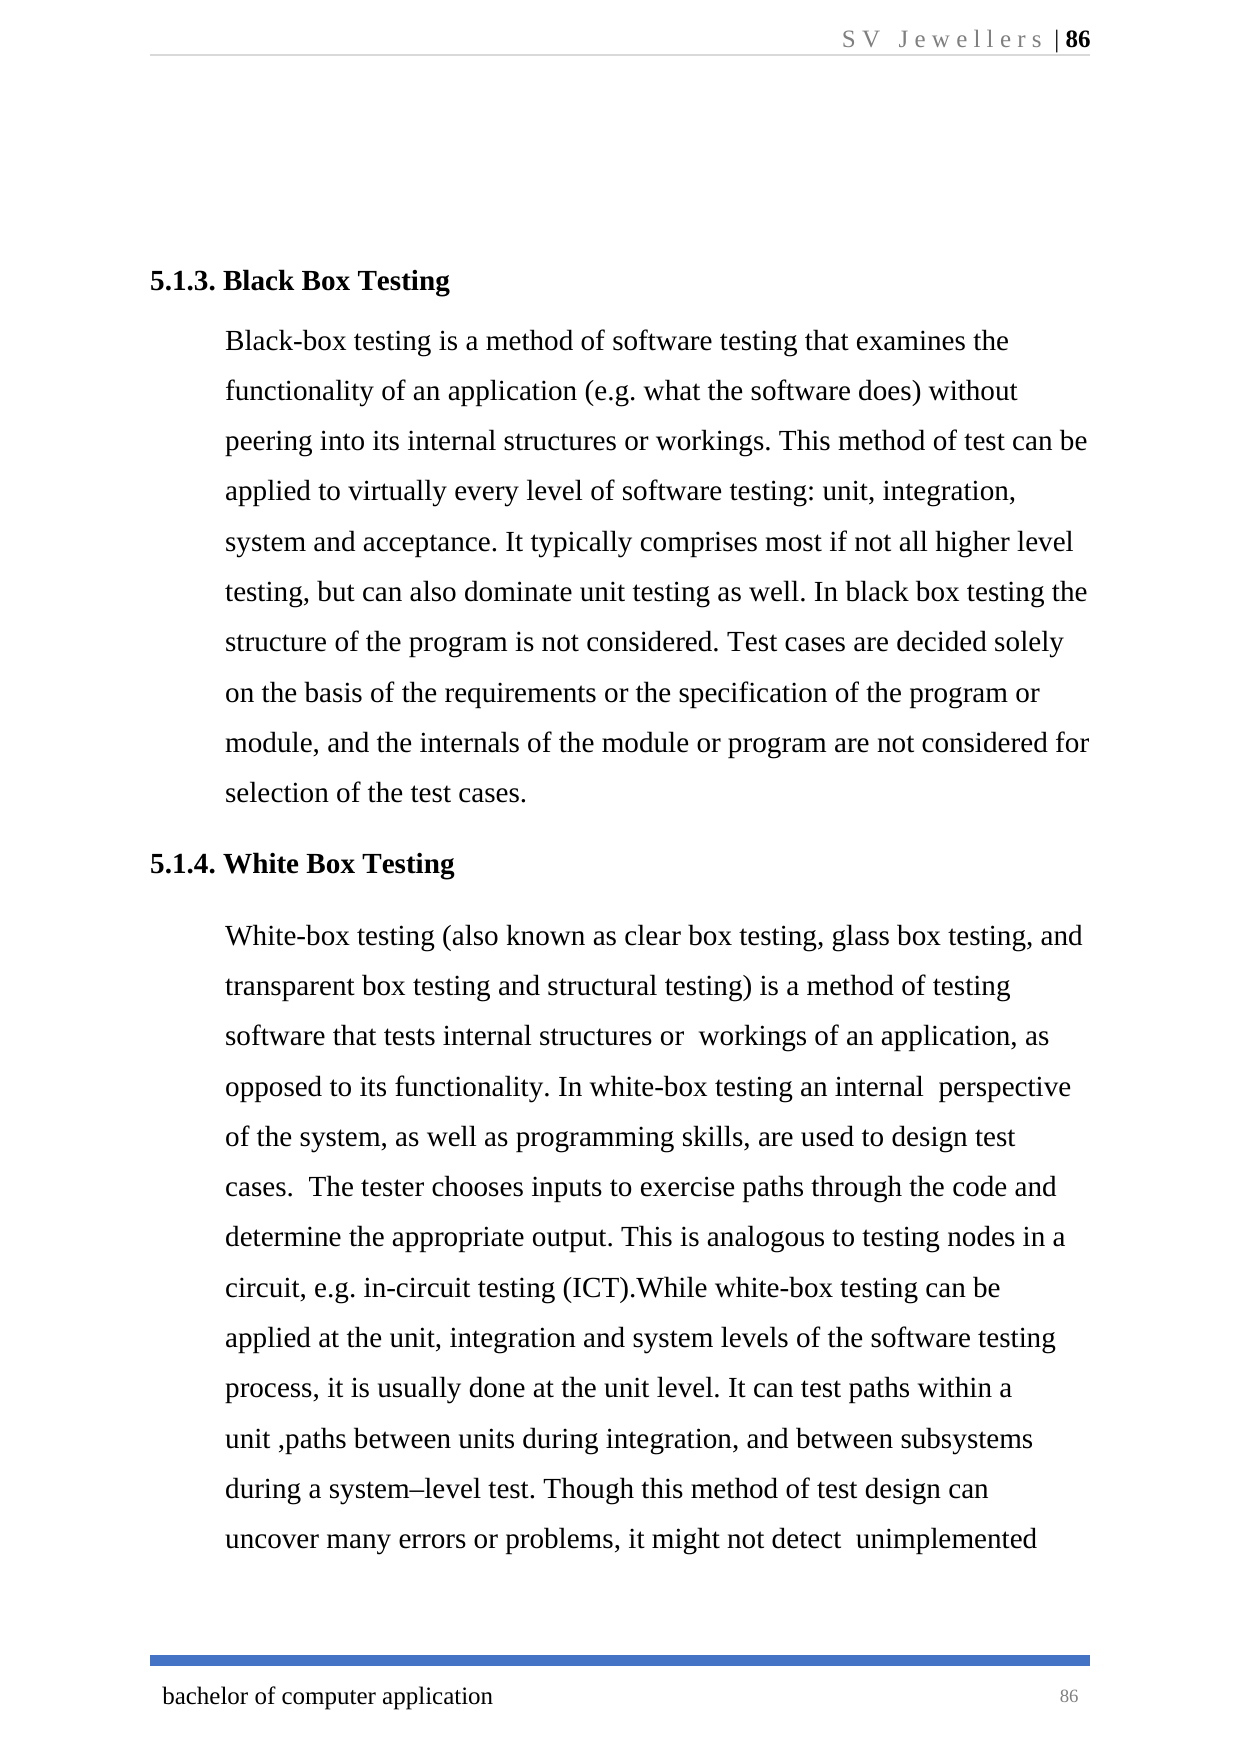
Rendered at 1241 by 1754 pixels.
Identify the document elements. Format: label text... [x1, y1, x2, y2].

text 5.1.4. White Box Testing [150, 847, 1090, 880]
text Black-box testing is a method of software testing that examines the functionality of an application (e.g. what the software does) without peering into its internal structures or workings. This method of test can be applied to virtually every level of software testing: unit, integration, system and acceptance. It typically comprises most if not all higher level testing, but can also dominate unit testing as well. In black box testing the structure of the program is not considered. Test cases are decided solely on the basis of the requirements or the specification of the program or module, and the internals of the module or program are not considered for selection of the test cases. [225, 323, 1090, 809]
text 5.1.3. Black Box Testing [150, 263, 1090, 297]
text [225, 918, 1090, 1555]
